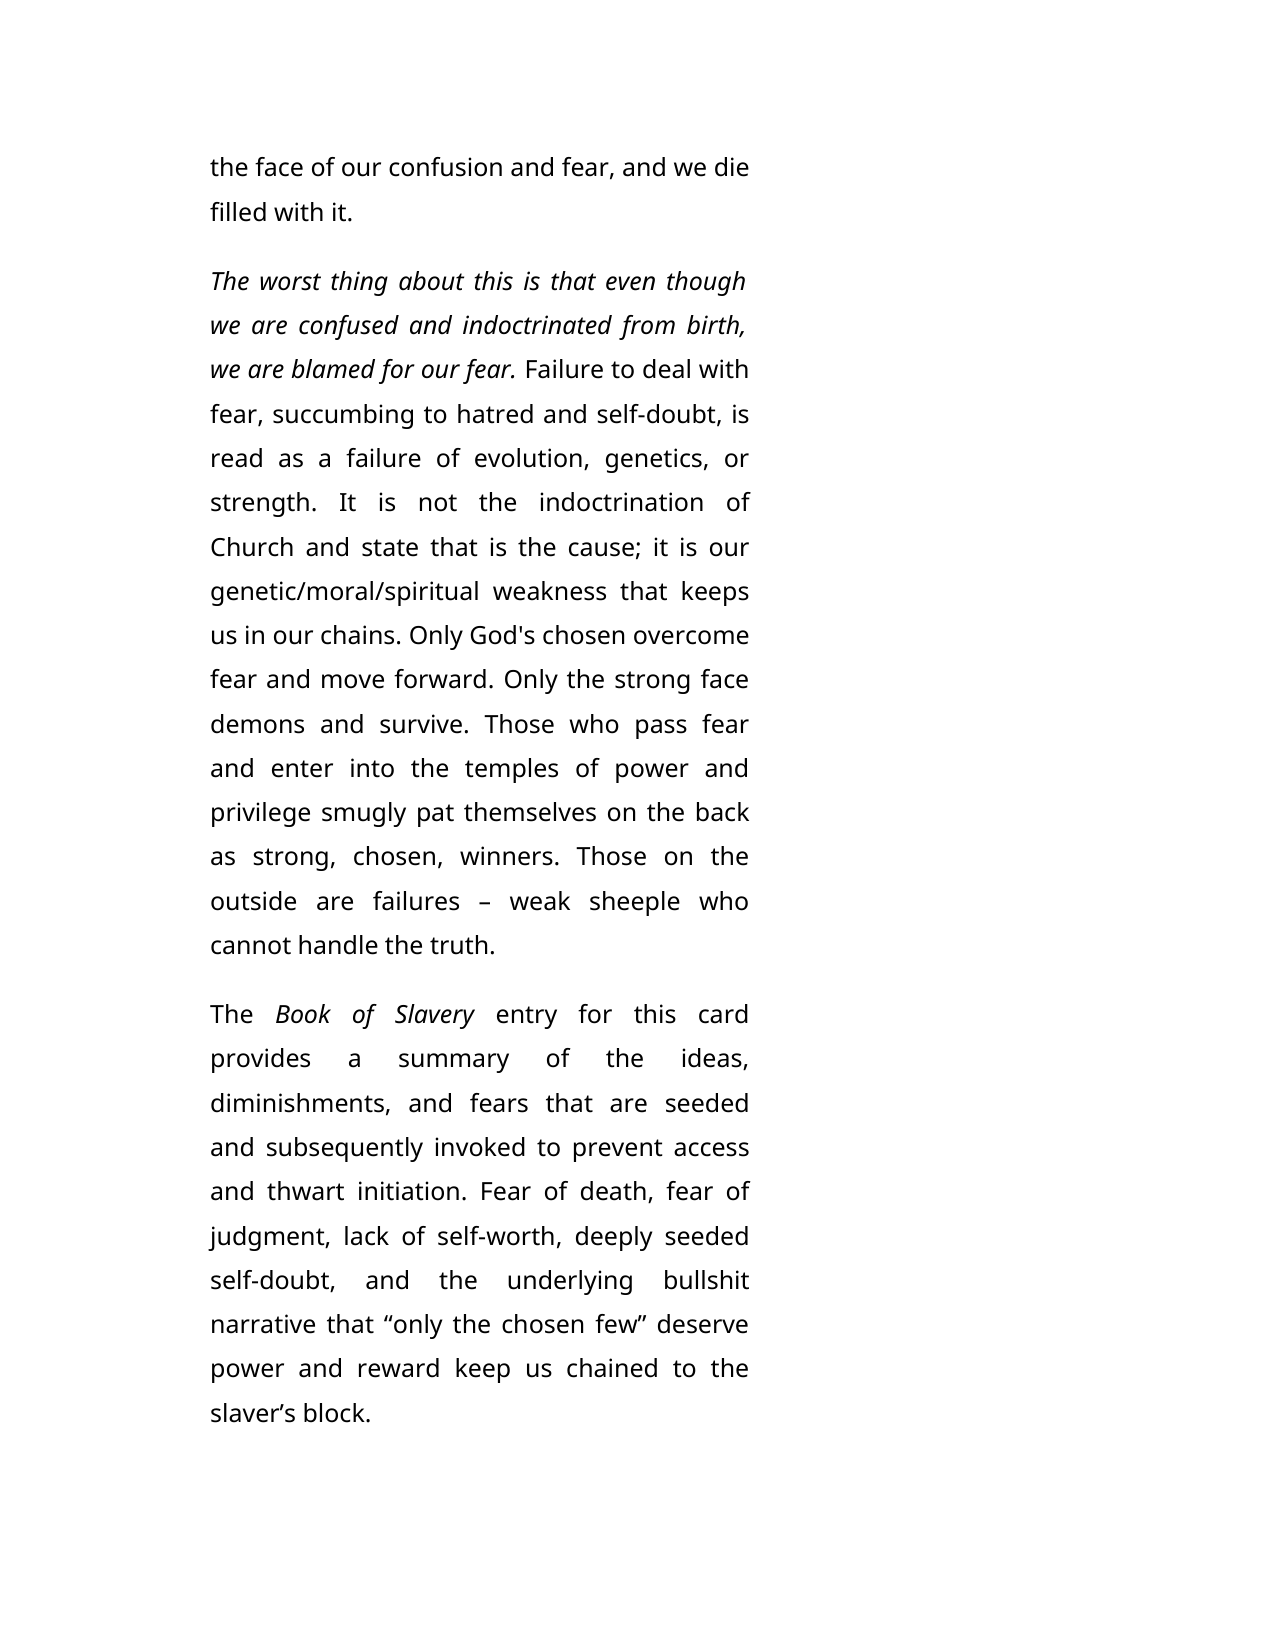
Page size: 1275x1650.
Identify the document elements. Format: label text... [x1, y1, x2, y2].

text The Book of Slavery entry for this card provides a summary of the ideas, diminishments, and fears that are seeded and subsequently invoked to prevent access and thwart initiation. Fear of death, fear of judgment, lack of self-worth, deeply seeded self-doubt, and the underlying bullshit narrative that “only the chosen few” deserve power and reward keep us chained to the slaver’s block. [210, 997, 750, 1429]
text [210, 150, 750, 228]
text The worst thing about this is that even though we are confused and indoctrinated from birth, we are blamed for our fear. Failure to deal with fear, succumbing to hatred and self-doubt, is read as a failure of evolution, genetics, or strength. It is not the indoctrination of Church and state that is the cause; it is our genetic/moral/spiritual weakness that keeps us in our chains. Only God's chosen overcome fear and move forward. Only the strong face demons and survive. Those who pass fear and enter into the temples of power and privilege smugly pat themselves on the back as strong, chosen, winners. Those on the outside are failures – weak sheeple who cannot handle the truth. [210, 263, 750, 962]
